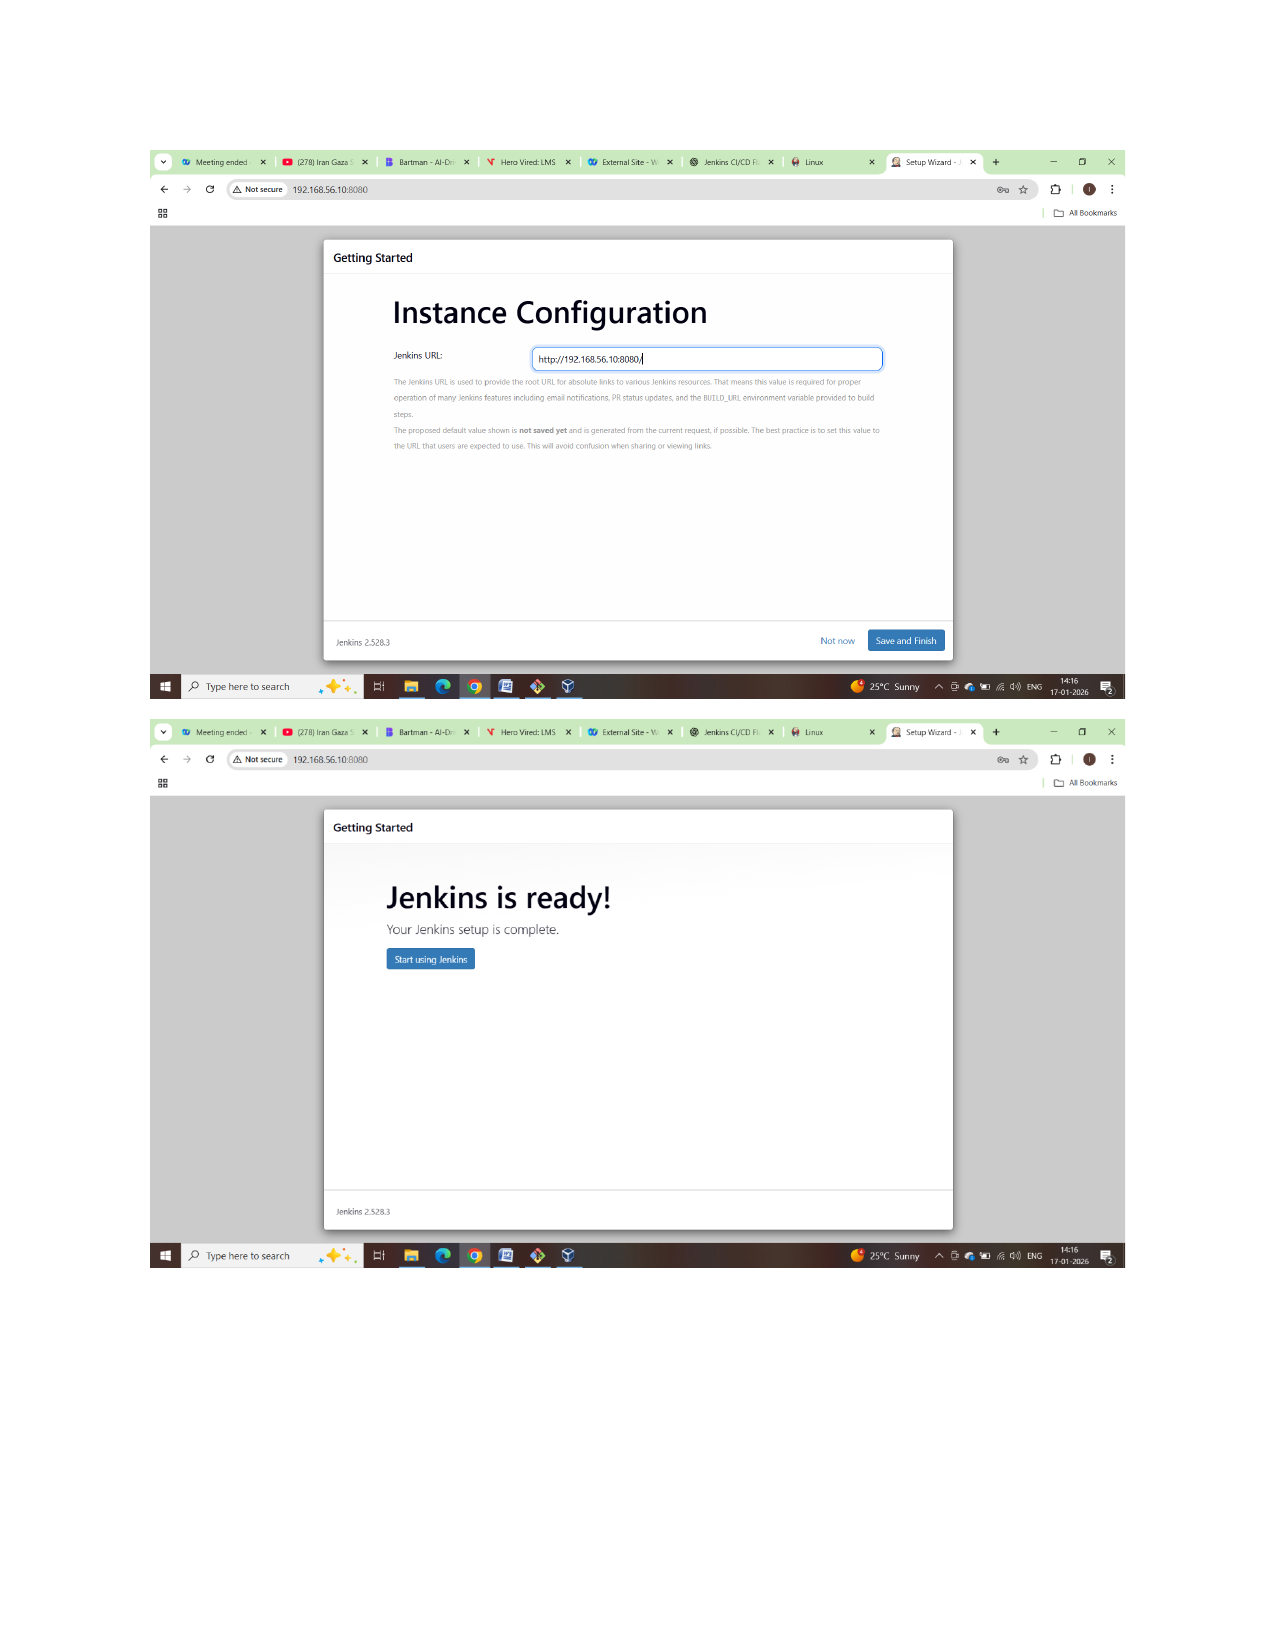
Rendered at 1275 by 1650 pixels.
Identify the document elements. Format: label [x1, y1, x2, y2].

picture [150, 150, 1125, 699]
picture [150, 719, 1125, 1268]
